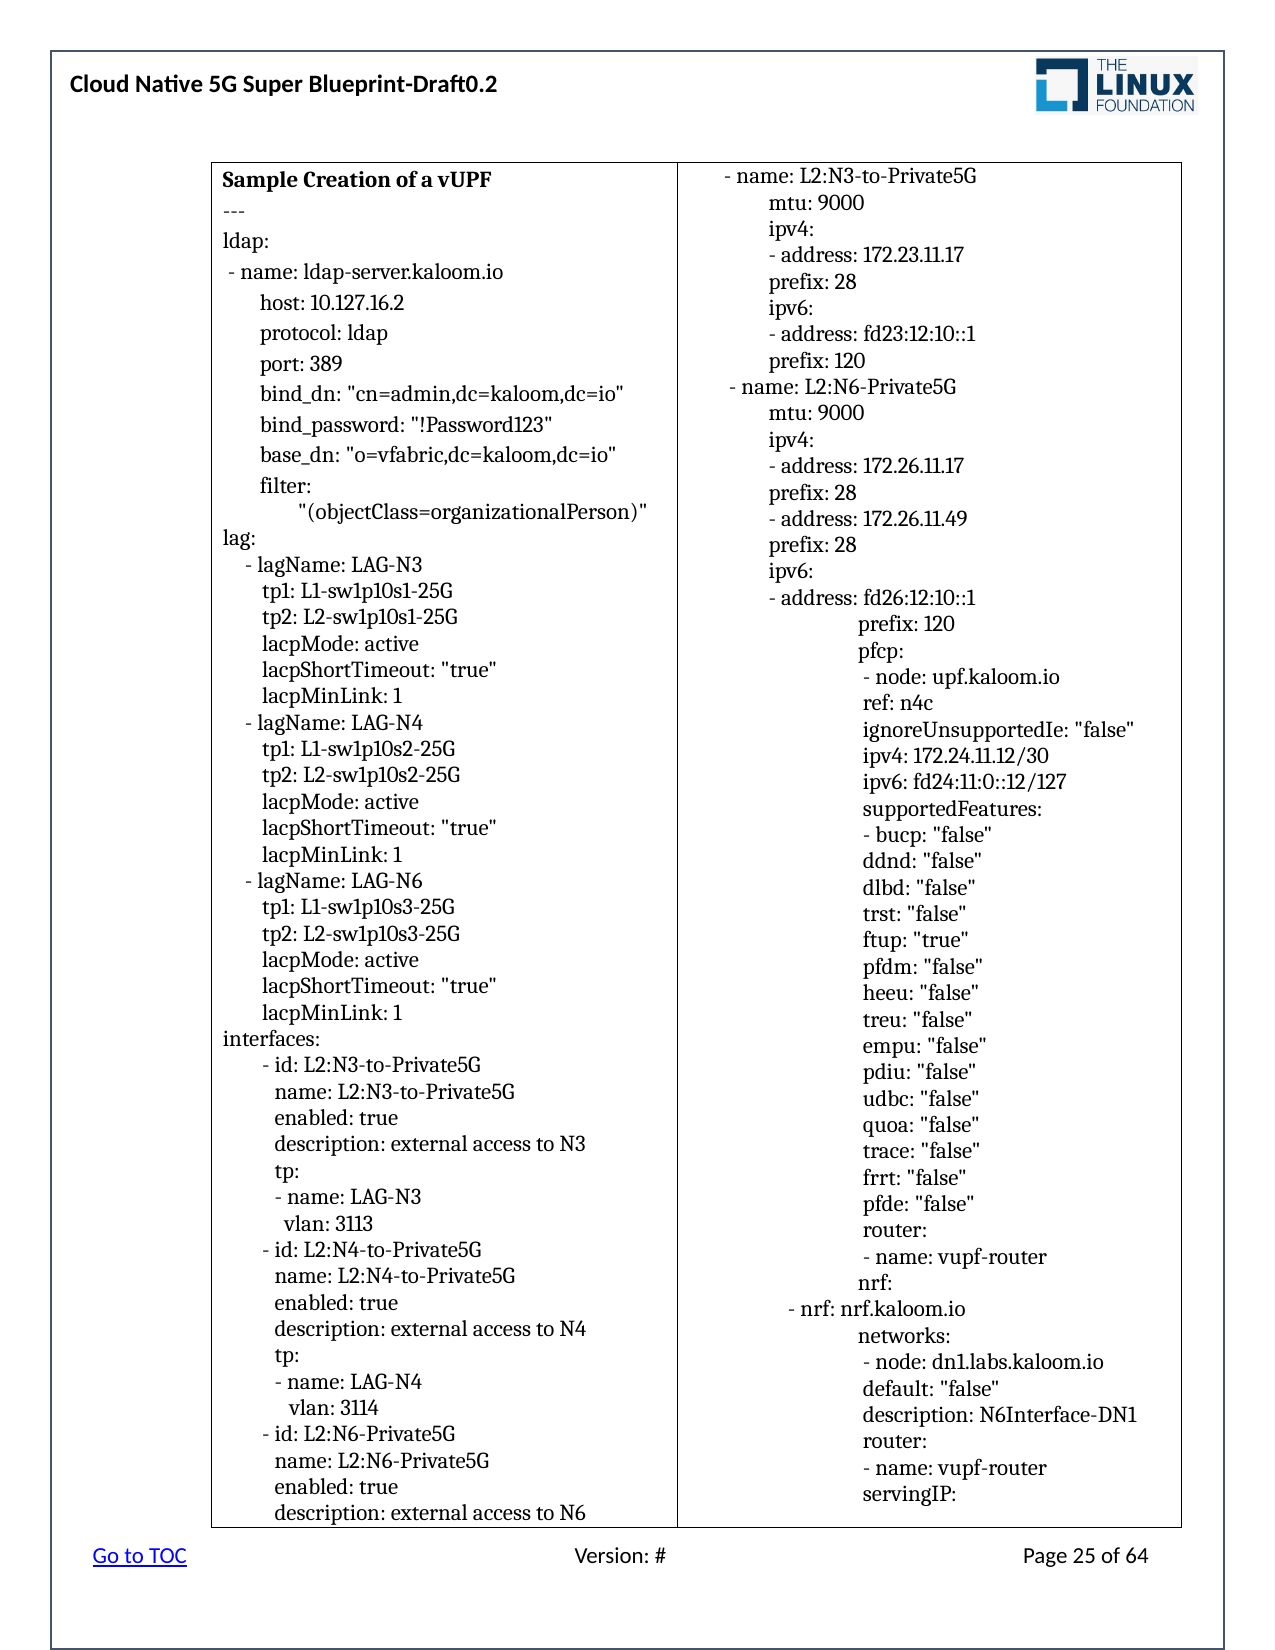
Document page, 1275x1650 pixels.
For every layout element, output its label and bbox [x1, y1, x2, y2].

table_cell [212, 163, 677, 1527]
picture [1034, 56, 1199, 115]
table_cell [678, 163, 1181, 1527]
